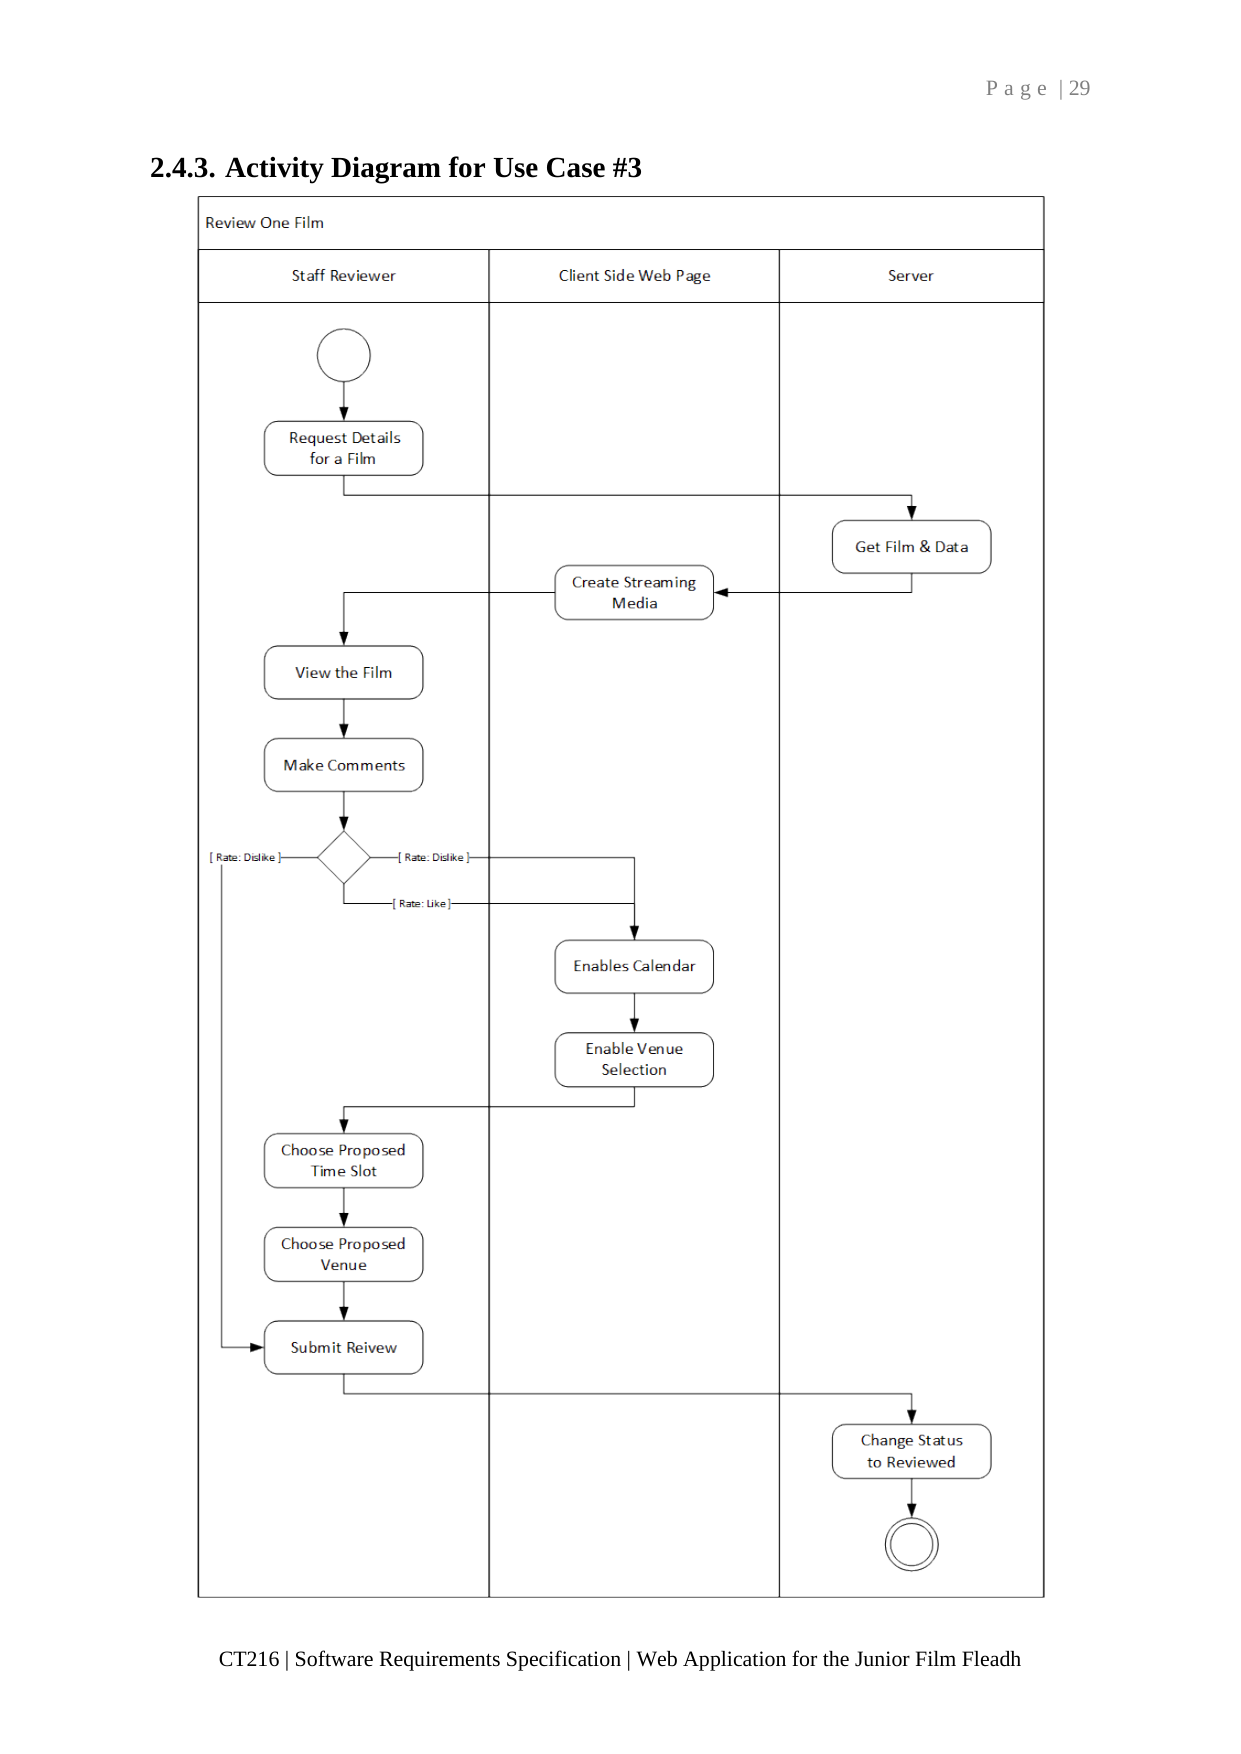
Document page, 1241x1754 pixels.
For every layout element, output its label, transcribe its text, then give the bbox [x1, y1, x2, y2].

picture [195, 196, 1046, 1600]
subtitle Activity Diagram for Use Case #3 [150, 150, 1090, 183]
